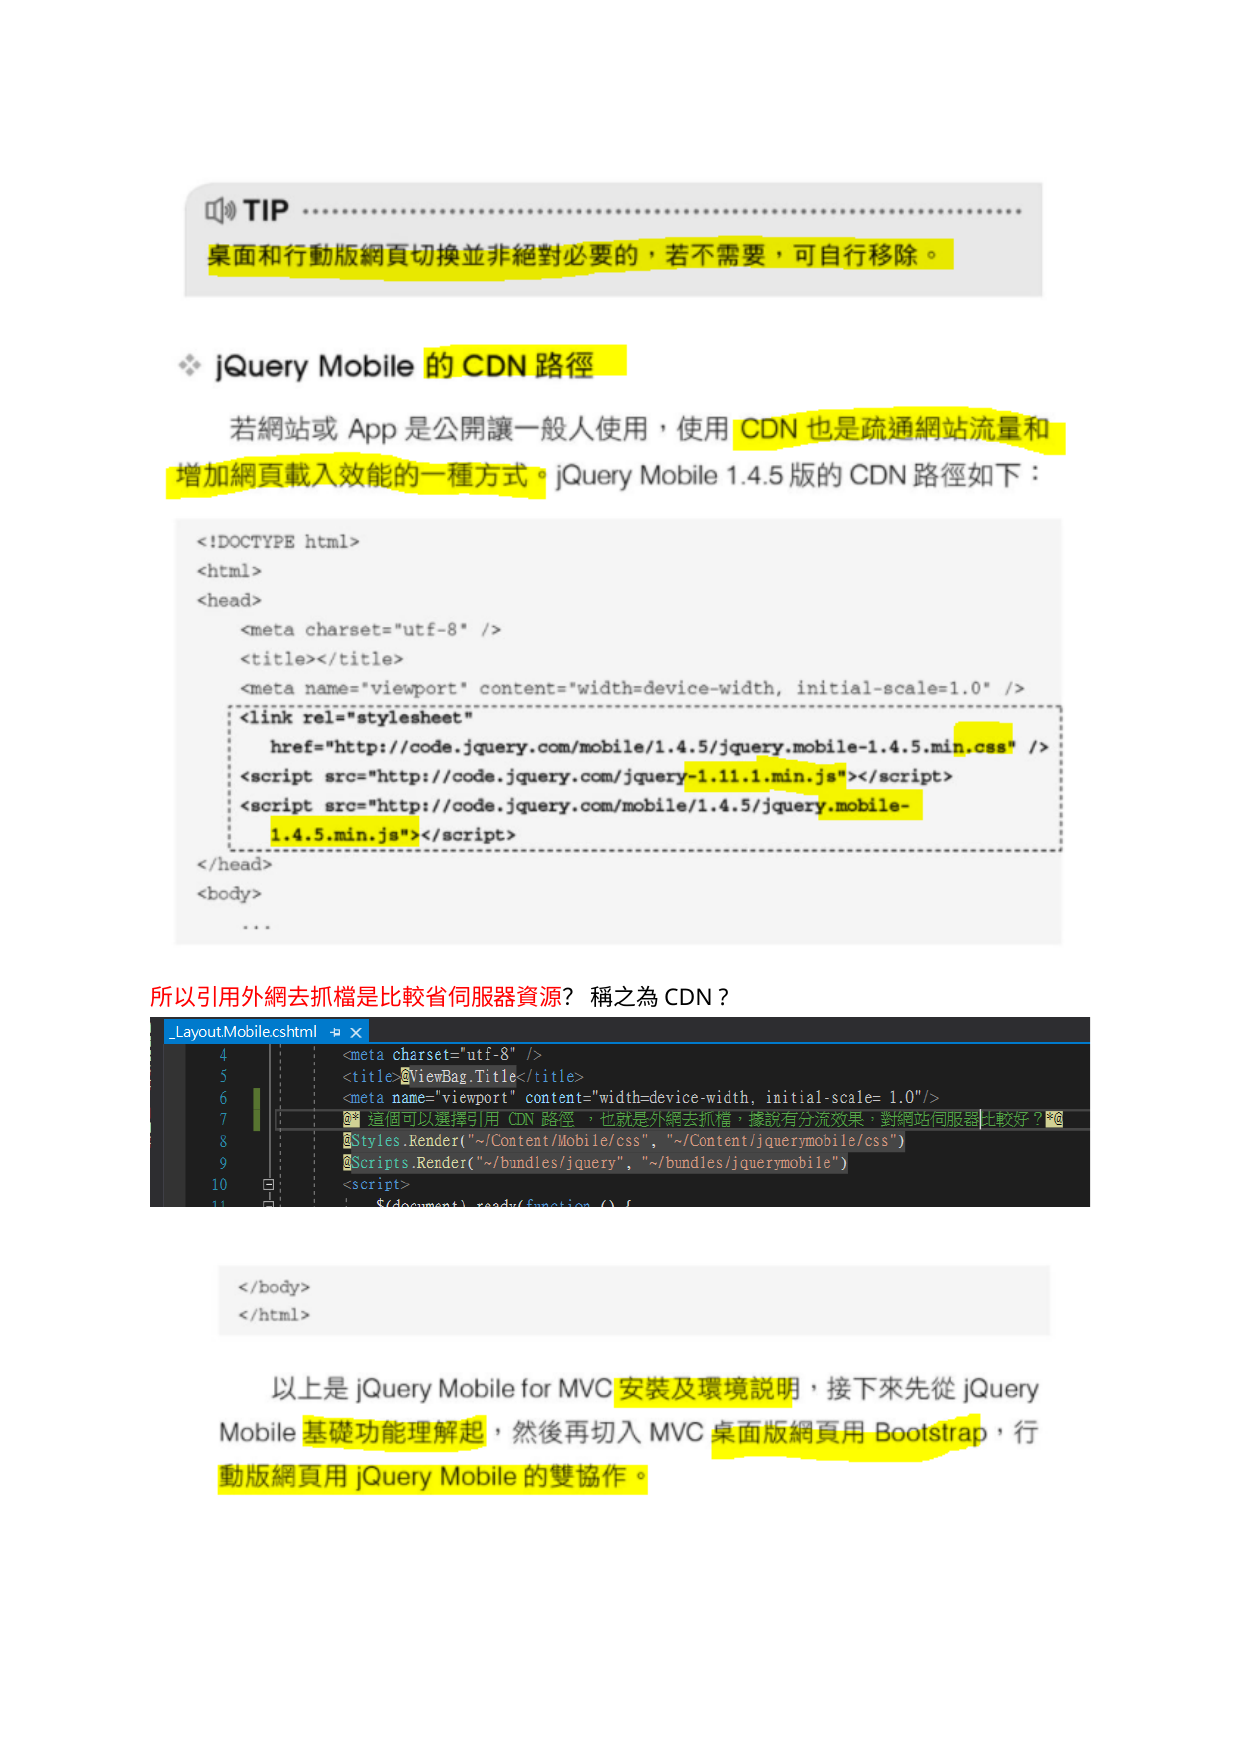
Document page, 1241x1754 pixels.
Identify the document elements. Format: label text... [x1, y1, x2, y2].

picture [150, 1240, 1091, 1525]
picture [150, 1017, 1091, 1207]
text 所以引用外網去抓檔是比較省伺服器資源？ 稱之為CDN ? [150, 979, 1090, 1012]
picture [150, 150, 1091, 975]
